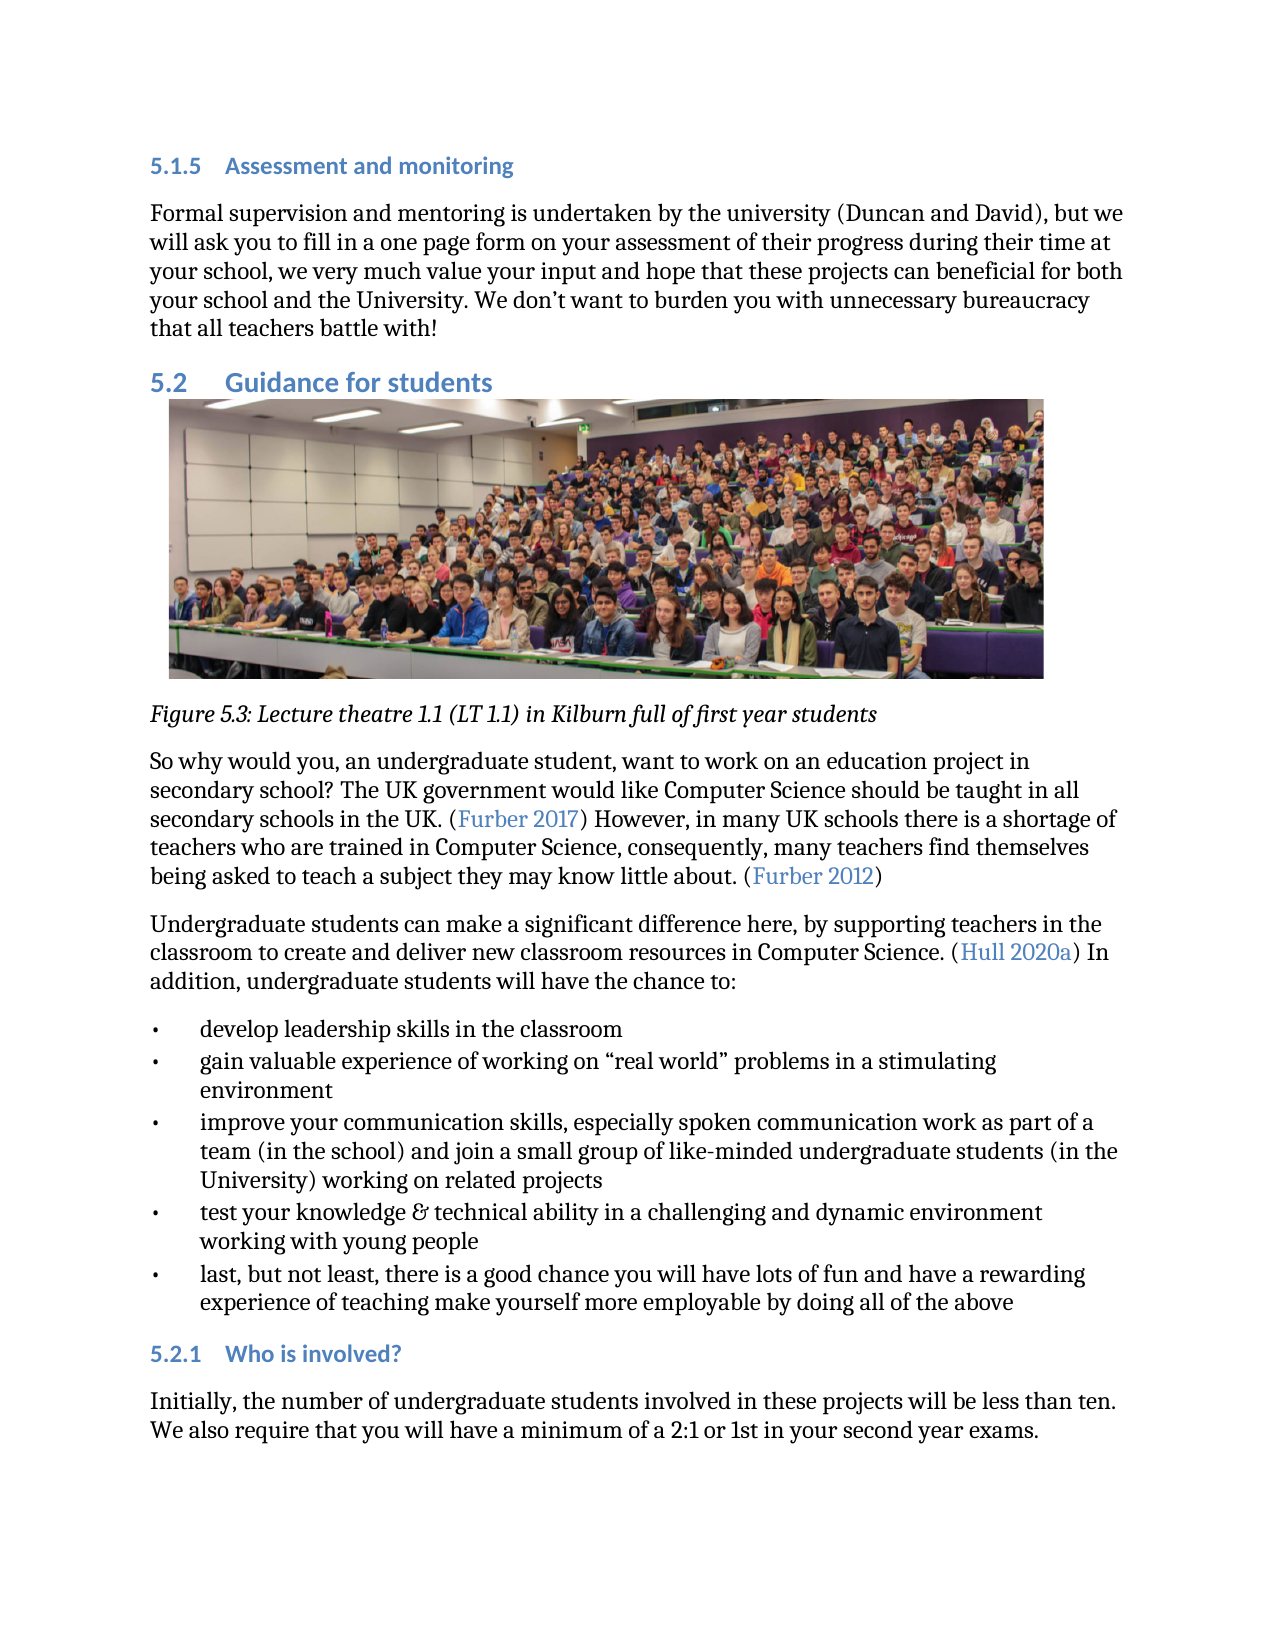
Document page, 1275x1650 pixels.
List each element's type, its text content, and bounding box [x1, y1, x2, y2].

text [150, 1387, 1125, 1444]
subtitle 5.2.1 Who is involved? [150, 1338, 1125, 1368]
list gain valuable experience of working on “real world” problems in a stimulating environment [150, 1047, 1125, 1104]
text Undergraduate students can make a significant difference here, by supporting teachers in the classroom to create and deliver new classroom resources in Computer Science. (Hull 2020a) In addition, undergraduate students will have the chance to: [150, 909, 1125, 996]
text Formal supervision and mentoring is undertaken by the university (Duncan and David), but we will ask you to fill in a one page form on your assessment of their progress during their time at your school, we very much value your input and hope that these projects can beneficial for both your school and the University. We don’t want to burden you with unnecessary bureaucracy that all teachers battle with! [150, 199, 1125, 343]
subtitle 5.2 Guidance for students [150, 364, 1125, 399]
list improve your communication skills, especially spoken communication work as part of a team (in the school) and join a small group of like-minded undergraduate students (in the University) working on related projects [150, 1108, 1125, 1194]
picture [168, 399, 1044, 679]
subtitle 5.1.5 Assessment and monitoring [150, 150, 1125, 181]
text Figure 5.3: Lecture theatre 1.1 (LT 1.1) in Kilburn full of first year students [150, 699, 1125, 728]
list test your knowledge & technical ability in a challenging and dynamic environment working with young people [150, 1198, 1125, 1256]
text So why would you, an undergraduate student, want to work on an education project in secondary school? The UK government would like Computer Science should be taught in all secondary schools in the UK. (Furber 2017) However, in many UK schools there is a shortage of teachers who are trained in Computer Science, consequently, many teachers find themselves being asked to teach a subject they may know little about. (Furber 2012) [150, 747, 1125, 891]
list last, but not least, there is a good chance you will have lots of fun and have a rewarding experience of teaching make yourself more employable by doing all of the above [150, 1259, 1125, 1317]
list develop leadership skills in the classroom [150, 1014, 1125, 1043]
